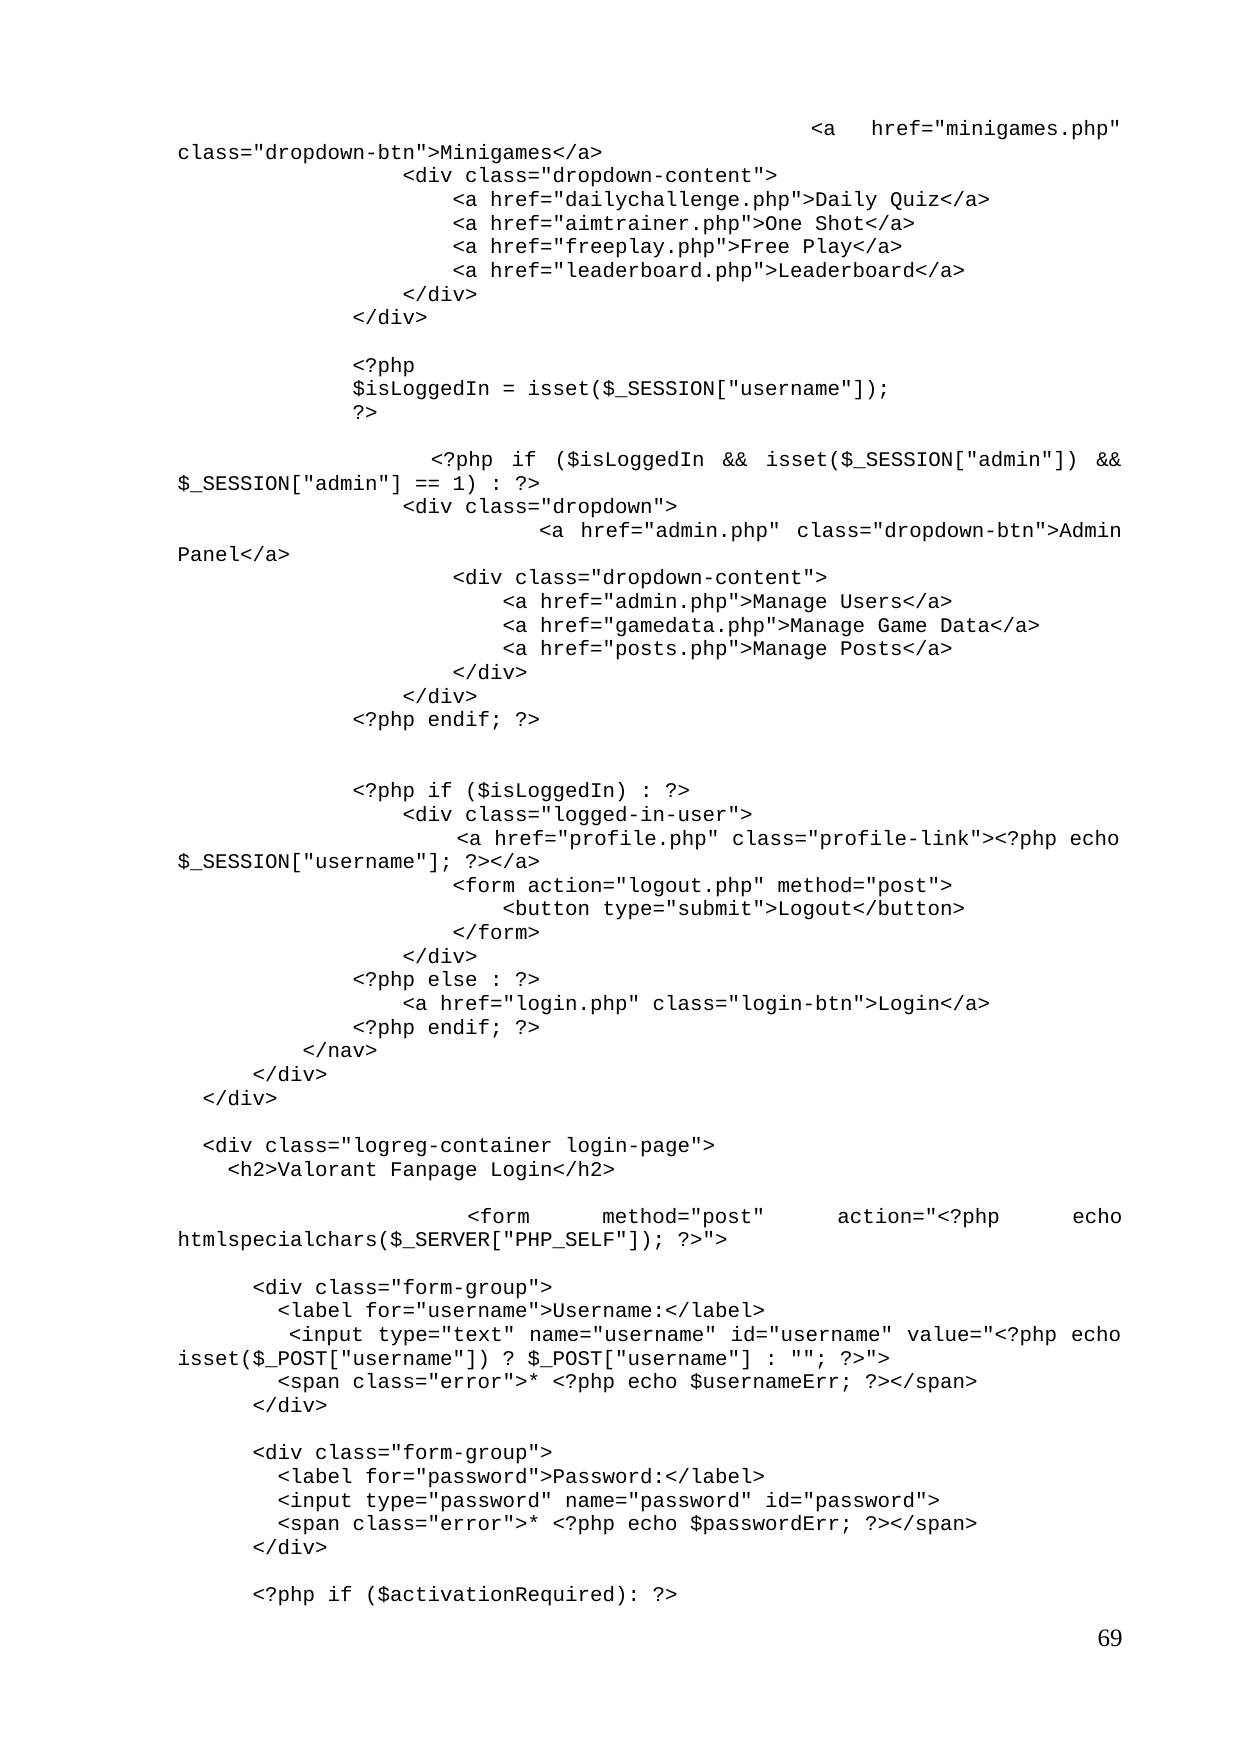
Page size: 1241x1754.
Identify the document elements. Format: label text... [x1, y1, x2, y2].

text </nav> [177, 1040, 1122, 1064]
text </div> [177, 284, 1122, 307]
text <?php if ($activationRequired): ?> [177, 1584, 1122, 1608]
text <a href="dailychallenge.php">Daily Quiz</a> [177, 189, 1122, 213]
text <div class="dropdown"> [177, 496, 1122, 520]
text <a href="admin.php" class="dropdown-btn">Admin Panel</a> [177, 520, 1122, 567]
text <span class="error">* <?php echo $passwordErr; ?></span> [177, 1513, 1122, 1537]
text <form method="post" action="<?php echo htmlspecialchars($_SERVER["PHP_SELF"]); ?>"> [177, 1206, 1122, 1253]
text <div class="logreg-container login-page"> [177, 1135, 1122, 1158]
text <button type="submit">Logout</button> [177, 898, 1122, 922]
text <div class="form-group"> [177, 1277, 1122, 1300]
text $isLoggedIn = isset($_SESSION["username"]); [177, 378, 1122, 402]
text <?php endif; ?> [177, 709, 1122, 733]
text <label for="password">Password:</label> [177, 1466, 1122, 1489]
text <div class="dropdown-content"> [177, 567, 1122, 591]
text </div> [177, 662, 1122, 686]
text <div class="logged-in-user"> [177, 804, 1122, 827]
text <a href="minigames.php" class="dropdown-btn">Minigames</a> [177, 118, 1122, 165]
text <a href="gamedata.php">Manage Game Data</a> [177, 615, 1122, 638]
text <?php endif; ?> [177, 1017, 1122, 1040]
text </div> [177, 307, 1122, 331]
text </div> [177, 1064, 1122, 1088]
text </div> [177, 686, 1122, 709]
text <?php else : ?> [177, 969, 1122, 993]
text <input type="text" name="username" id="username" value="<?php echo isset($_POST["username"]) ? $_POST["username"] : ""; ?>"> [177, 1324, 1122, 1371]
text <label for="username">Username:</label> [177, 1300, 1122, 1324]
text ?> [177, 402, 1122, 426]
text <a href="leaderboard.php">Leaderboard</a> [177, 260, 1122, 284]
text <h2>Valorant Fanpage Login</h2> [177, 1158, 1122, 1182]
text </div> [177, 1395, 1122, 1419]
text <form action="logout.php" method="post"> [177, 875, 1122, 898]
text <input type="password" name="password" id="password"> [177, 1489, 1122, 1513]
text <a href="aimtrainer.php">One Shot</a> [177, 213, 1122, 236]
text <a href="login.php" class="login-btn">Login</a> [177, 993, 1122, 1017]
text <?php if ($isLoggedIn) : ?> [177, 780, 1122, 804]
text <a href="posts.php">Manage Posts</a> [177, 638, 1122, 662]
text <span class="error">* <?php echo $usernameErr; ?></span> [177, 1371, 1122, 1395]
text <?php if ($isLoggedIn && isset($_SESSION["admin"]) && $_SESSION["admin"] == 1) : ?> [177, 449, 1122, 496]
text </form> [177, 922, 1122, 946]
text </div> [177, 1088, 1122, 1111]
text <a href="admin.php">Manage Users</a> [177, 591, 1122, 615]
text </div> [177, 1537, 1122, 1561]
text <div class="form-group"> [177, 1442, 1122, 1466]
text <div class="dropdown-content"> [177, 165, 1122, 189]
text <a href="profile.php" class="profile-link"><?php echo $_SESSION["username"]; ?></a> [177, 827, 1122, 875]
text </div> [177, 946, 1122, 969]
text <?php [177, 354, 1122, 378]
text <a href="freeplay.php">Free Play</a> [177, 236, 1122, 260]
